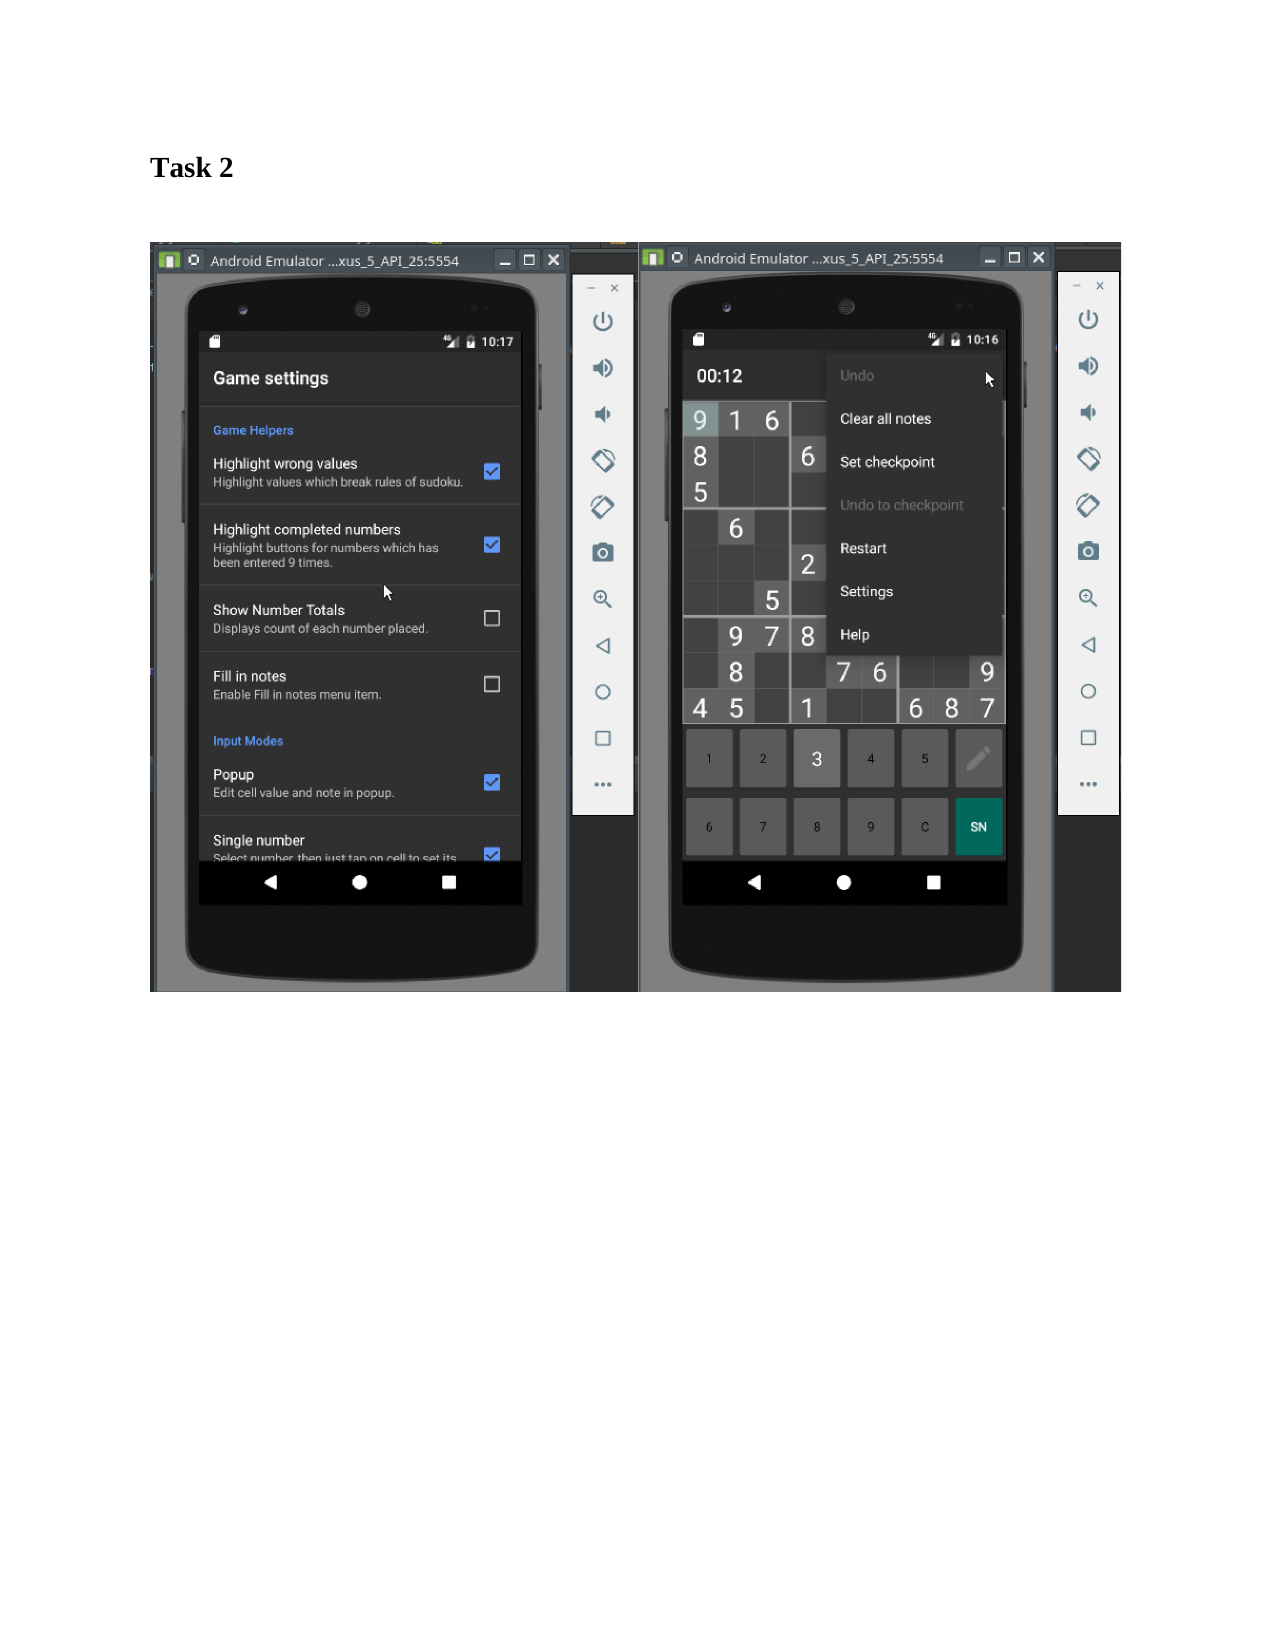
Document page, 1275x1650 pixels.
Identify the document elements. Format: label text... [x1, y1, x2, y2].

subtitle Task 2 [150, 150, 1125, 183]
picture [150, 242, 1122, 992]
